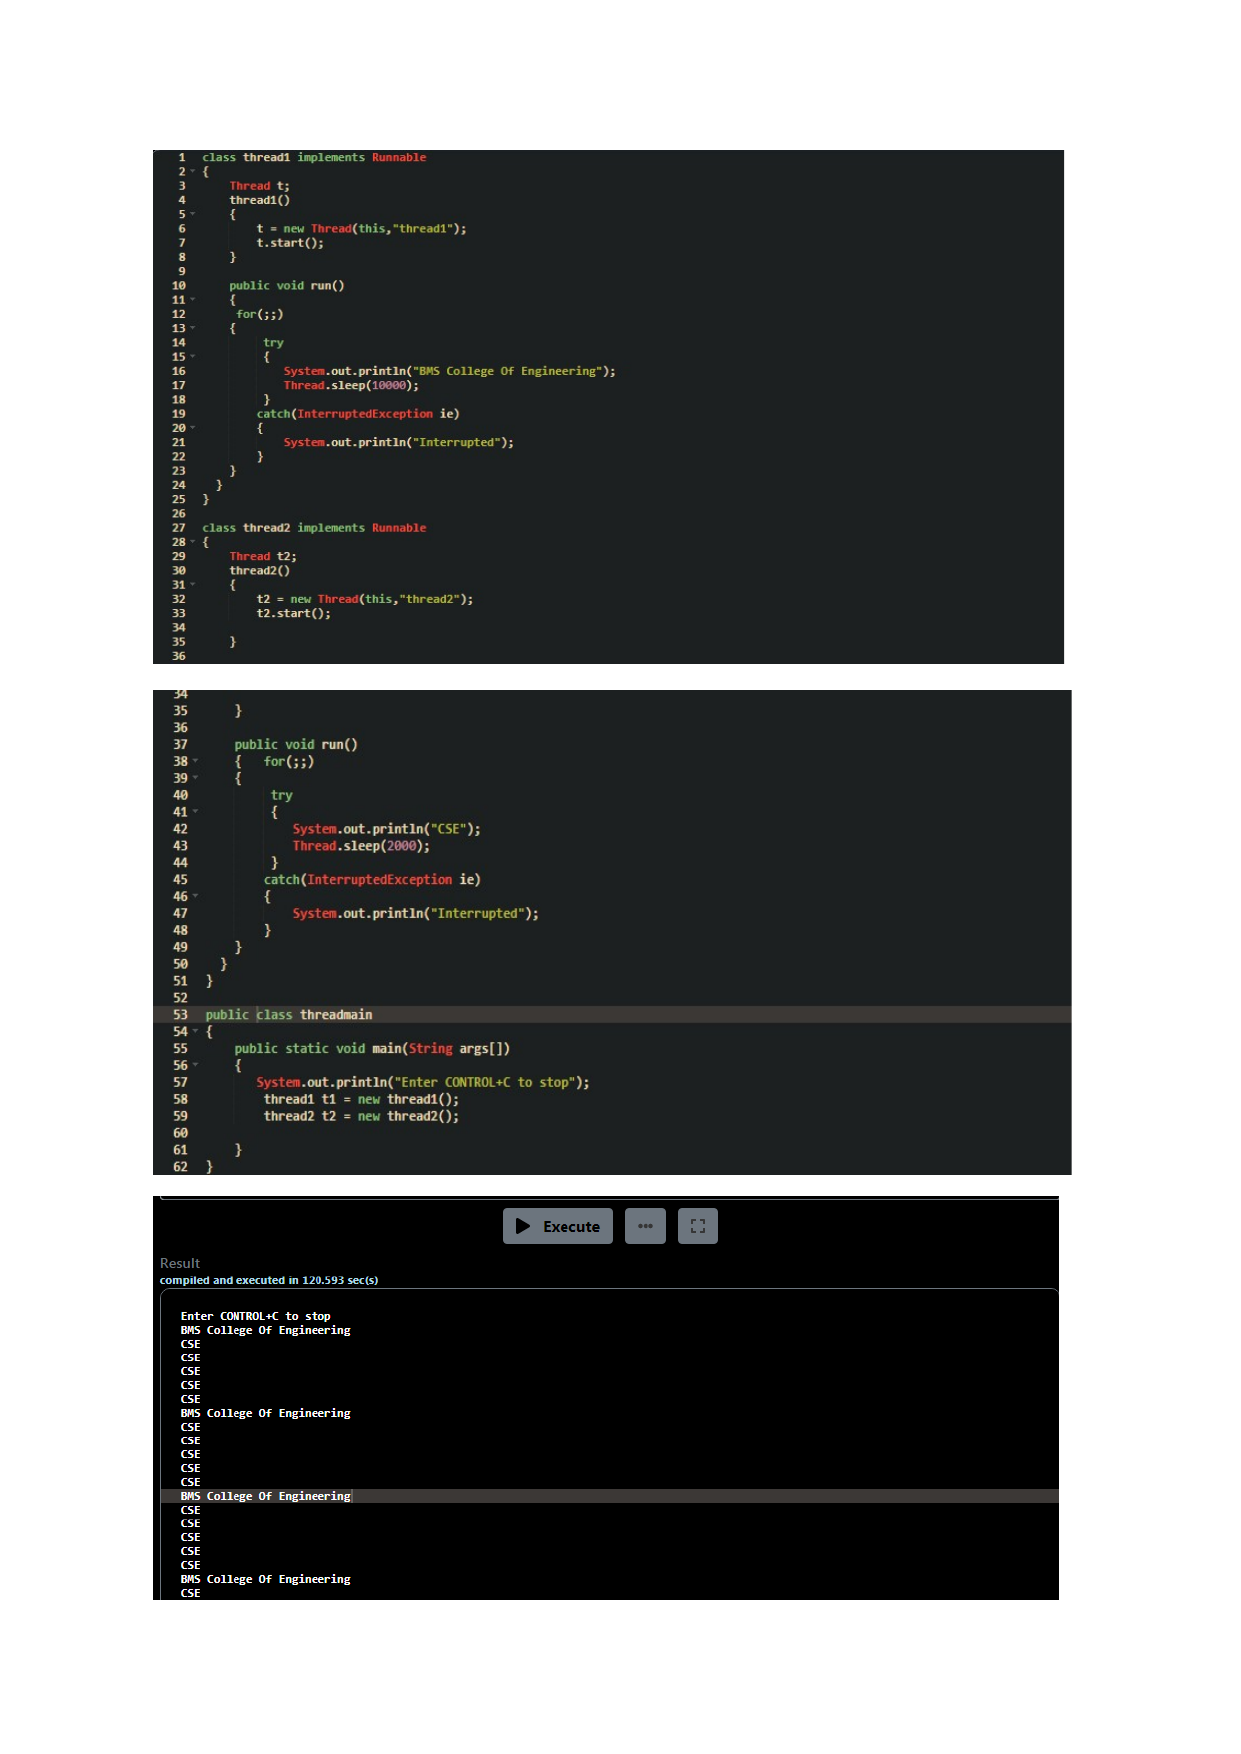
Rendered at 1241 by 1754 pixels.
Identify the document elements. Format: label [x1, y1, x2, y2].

picture [153, 1196, 1059, 1600]
picture [153, 150, 1065, 664]
picture [153, 690, 1072, 1175]
